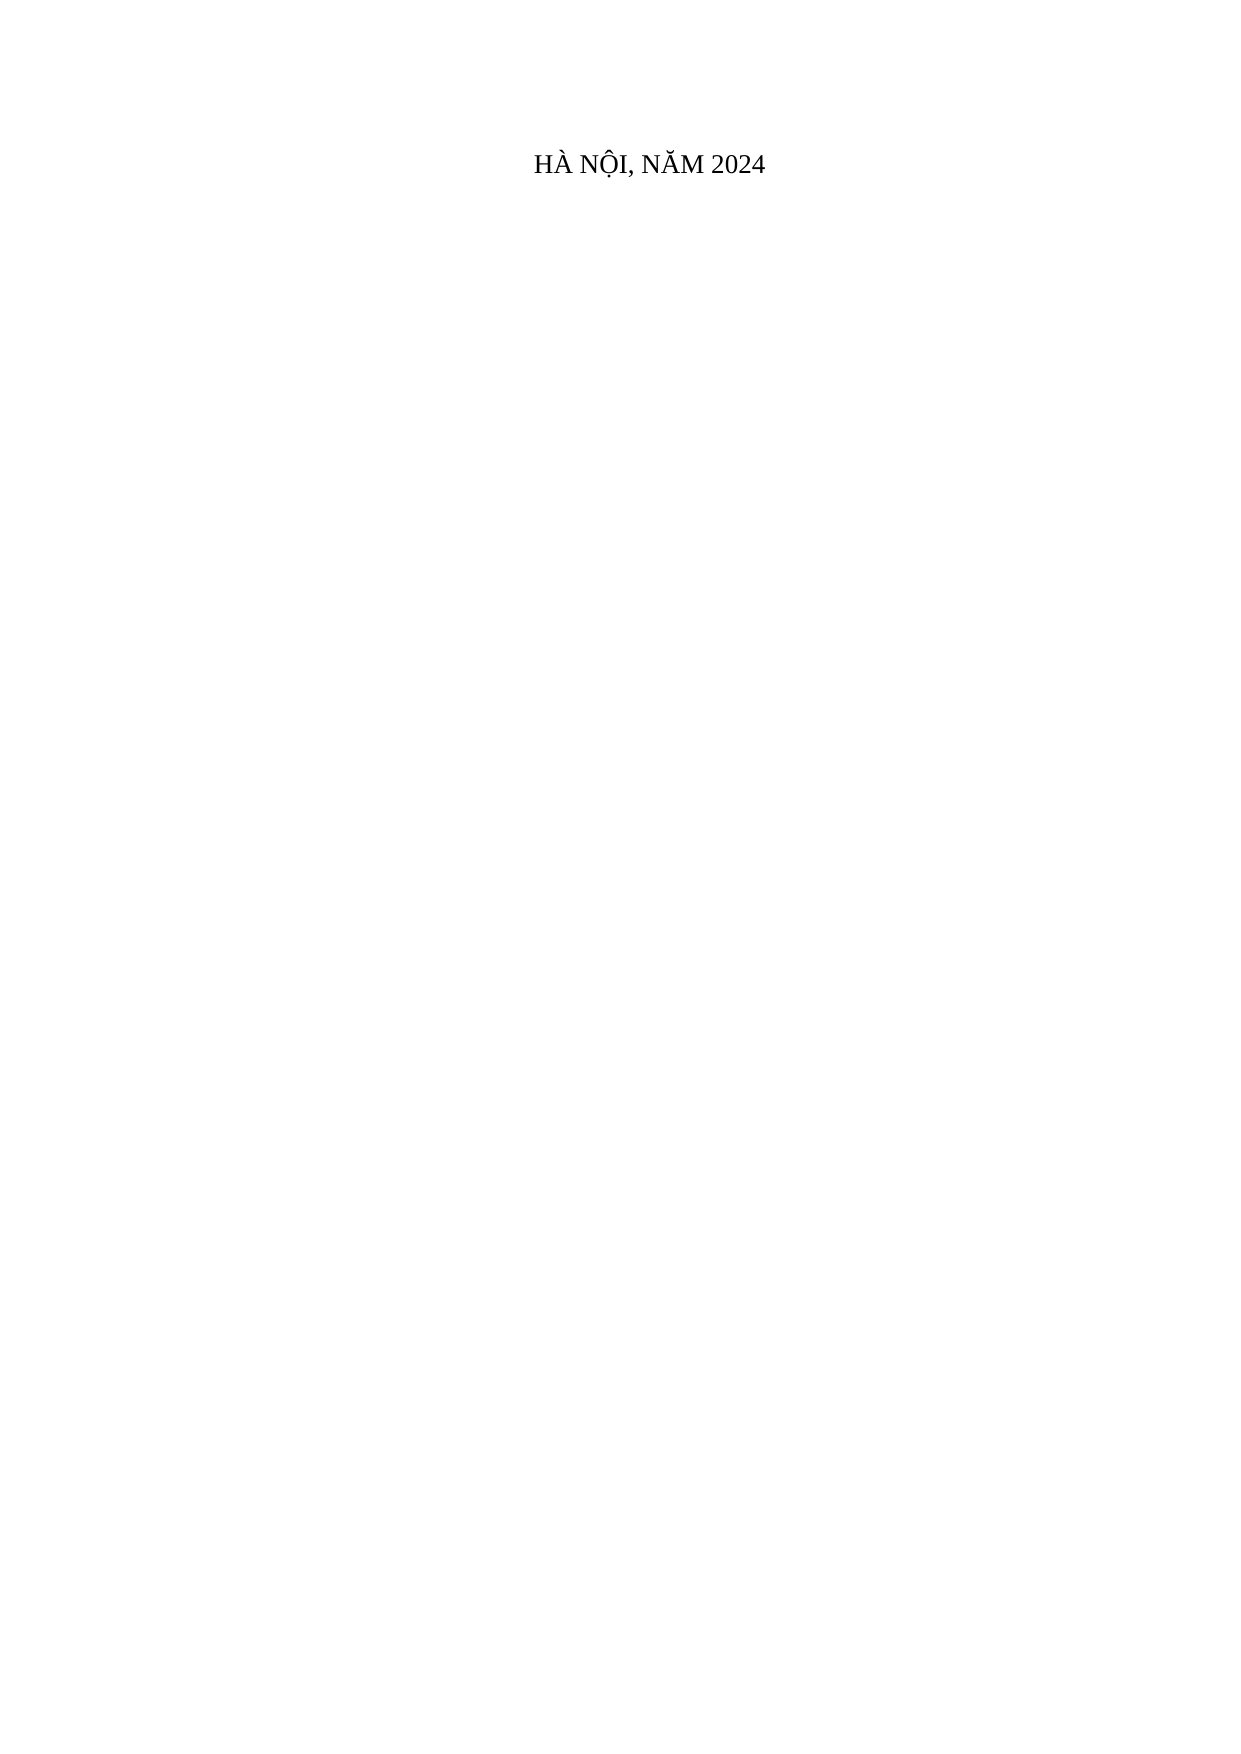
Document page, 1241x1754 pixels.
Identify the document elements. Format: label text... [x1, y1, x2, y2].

text HÀ NỘI, NĂM 2024 [177, 148, 1122, 179]
